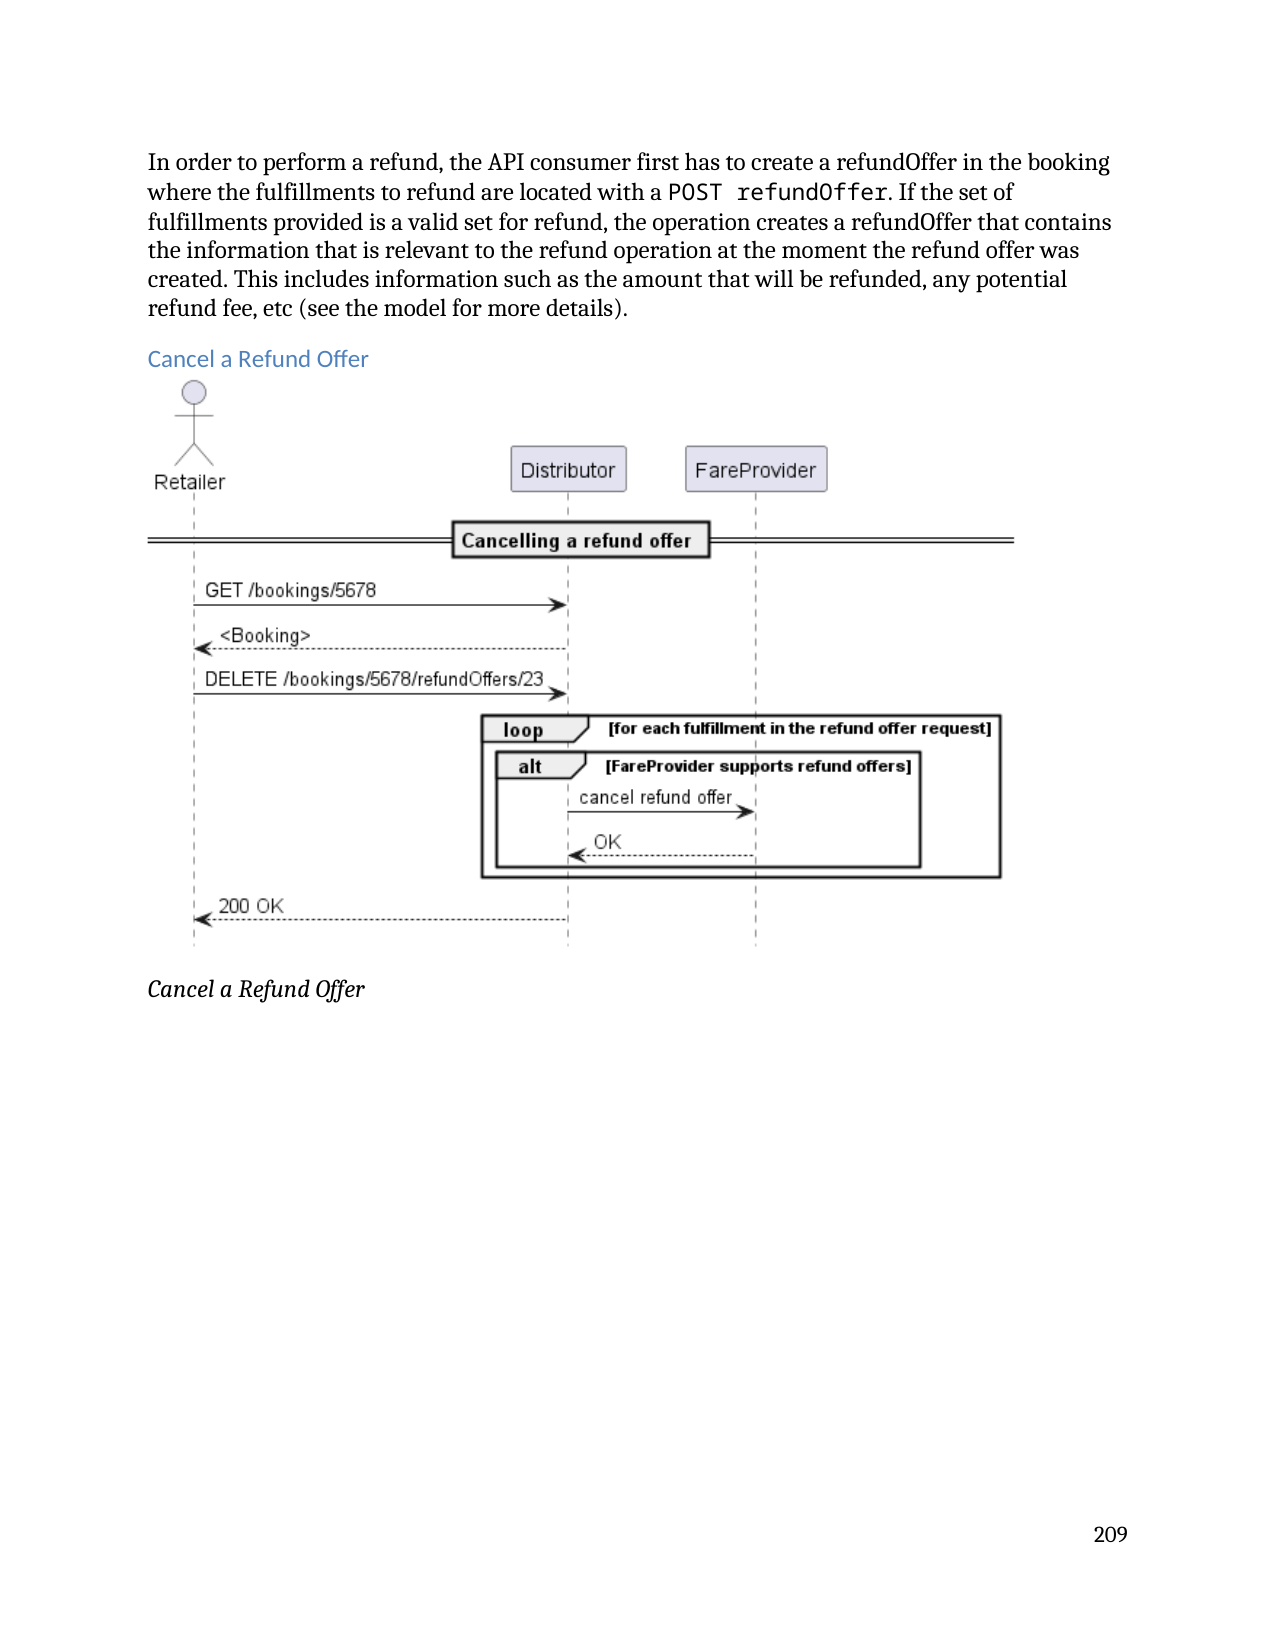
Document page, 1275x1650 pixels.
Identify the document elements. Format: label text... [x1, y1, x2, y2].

text Cancel a Refund Offer [148, 975, 1127, 1003]
subtitle Cancel a Refund Offer [148, 343, 1127, 374]
text In order to perform a refund, the API consumer first has to create a refundOffer in the booking where the fulfillments to refund are located with a POST refundOffer. If the set of fulfillments provided is a valid set for refund, the operation creates a refundOffer that contains the information that is relevant to the refund operation at the moment the refund offer was created. This includes information such as the amount that will be refunded, any potential refund fee, etc (see the model for more details). [148, 148, 1127, 323]
picture [147, 373, 1023, 954]
